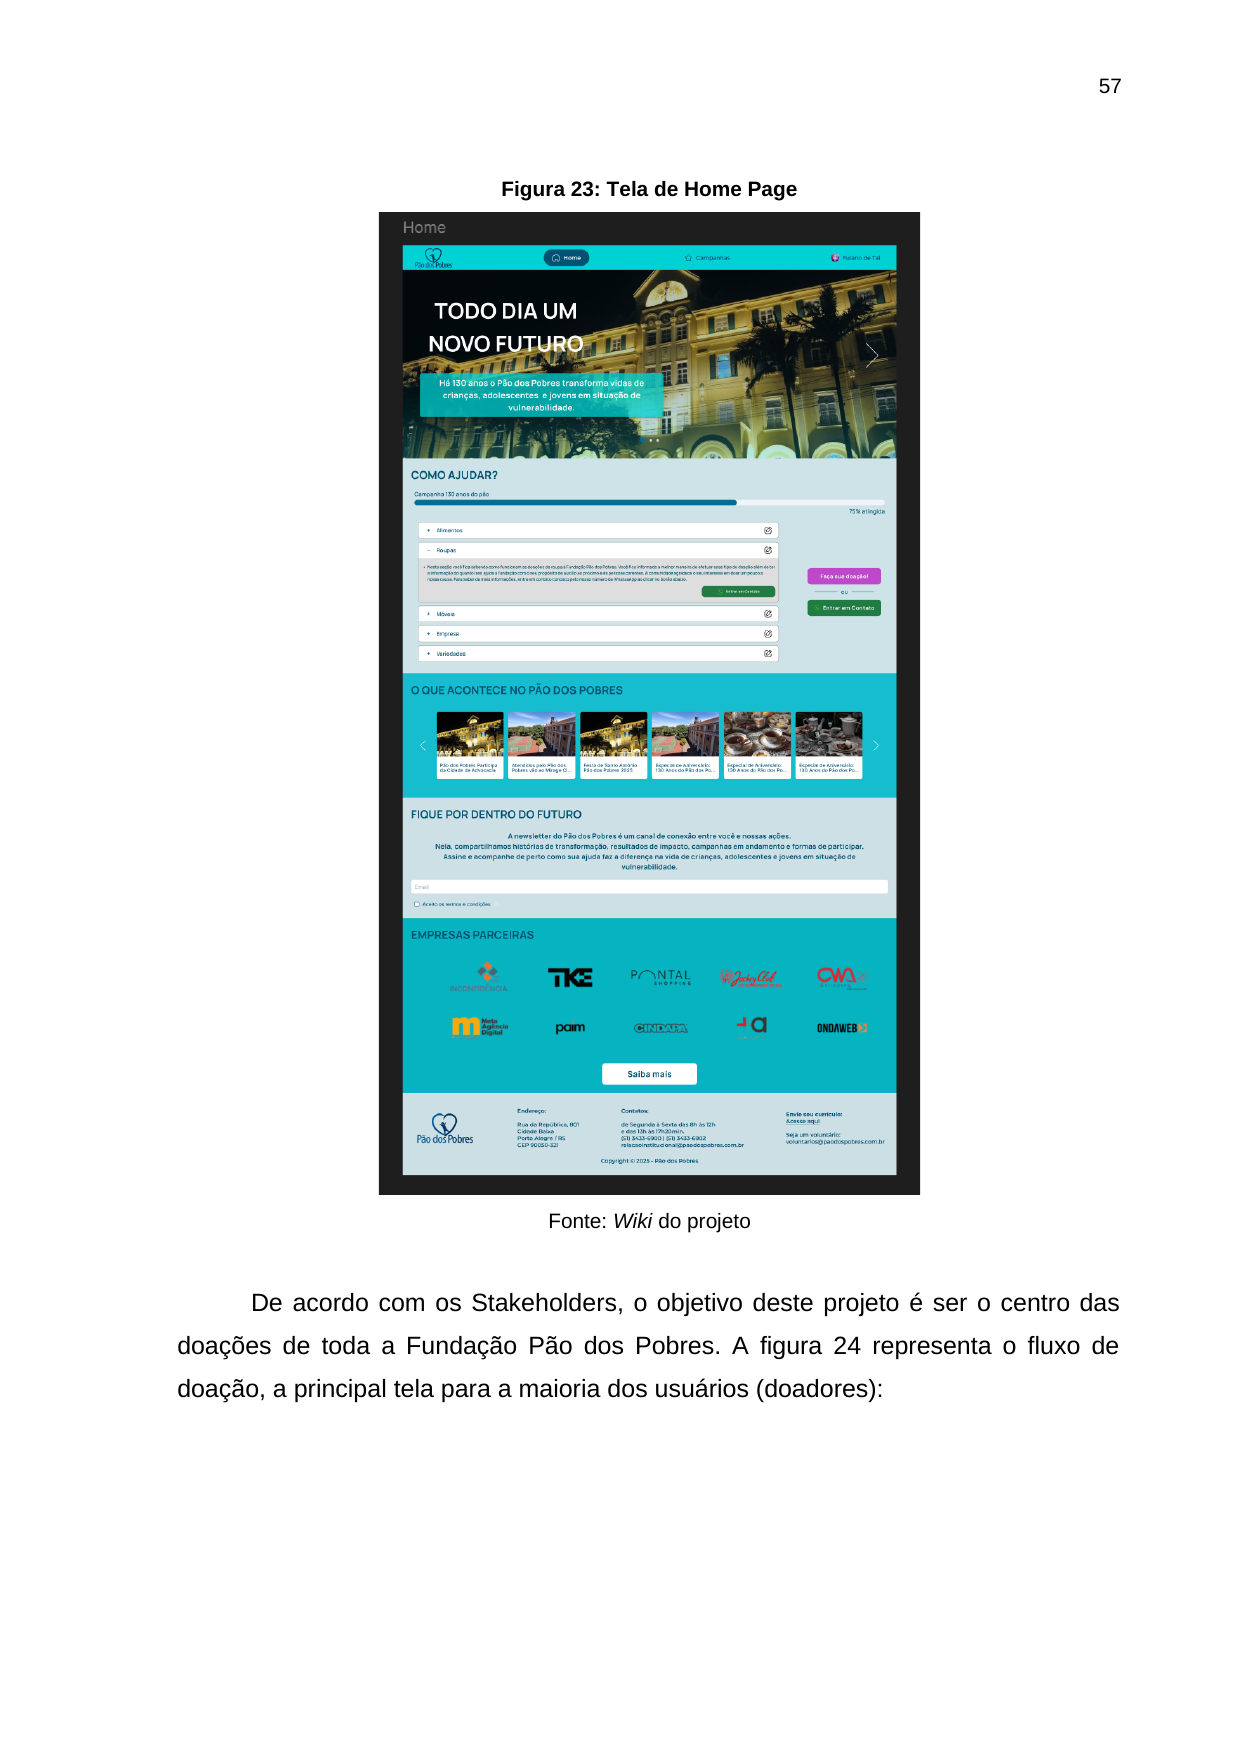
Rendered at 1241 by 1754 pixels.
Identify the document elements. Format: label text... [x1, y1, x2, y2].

text De acordo com os Stakeholders, o objetivo deste projeto é ser o centro das doações de toda a Fundação Pão dos Pobres. A figura 24 representa o fluxo de doação, a principal tela para a maioria dos usuários (doadores): [177, 1288, 1122, 1403]
text Figura 23: Tela de Home Page [177, 177, 1122, 201]
text Fonte: Wiki do projeto [177, 1208, 1122, 1232]
picture [378, 212, 921, 1195]
